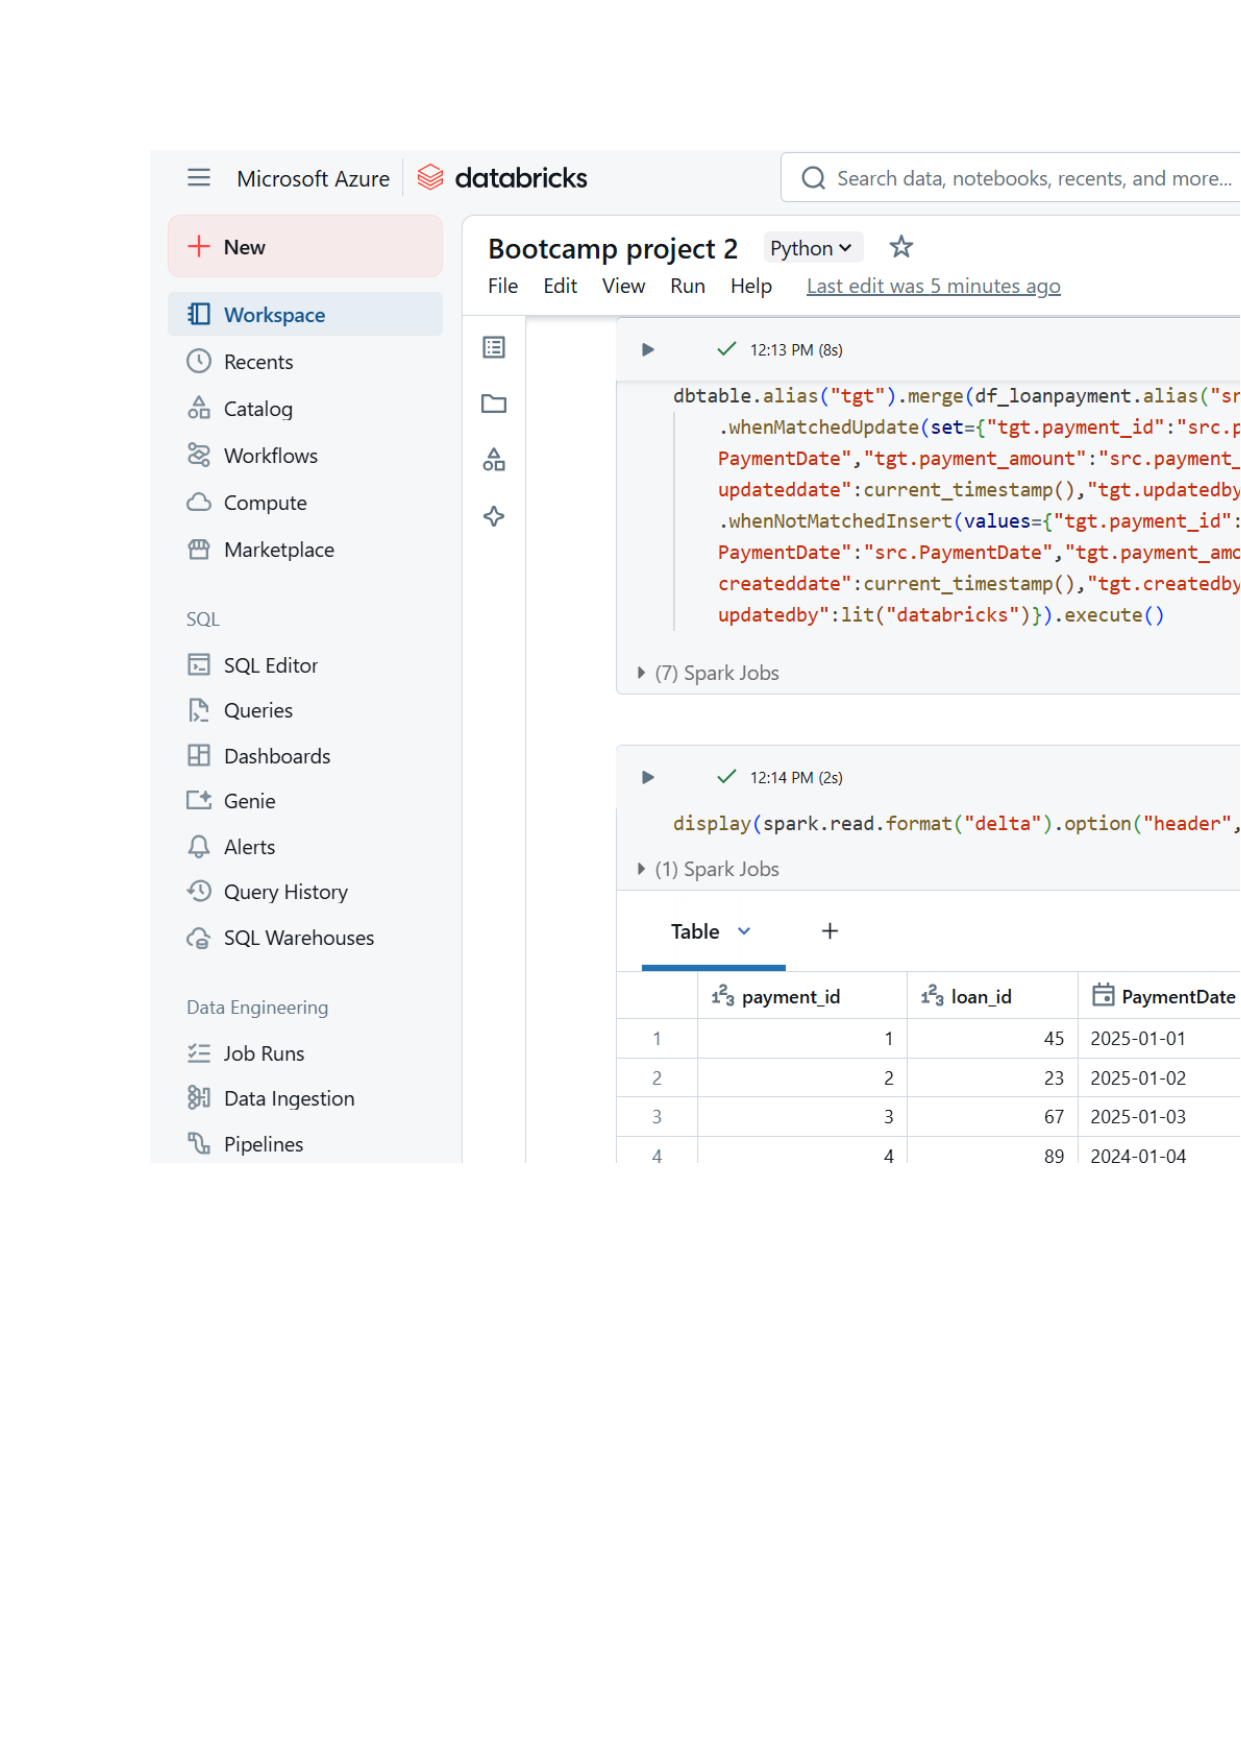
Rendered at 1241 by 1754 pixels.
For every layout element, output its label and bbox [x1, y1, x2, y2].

picture [150, 150, 1241, 1163]
